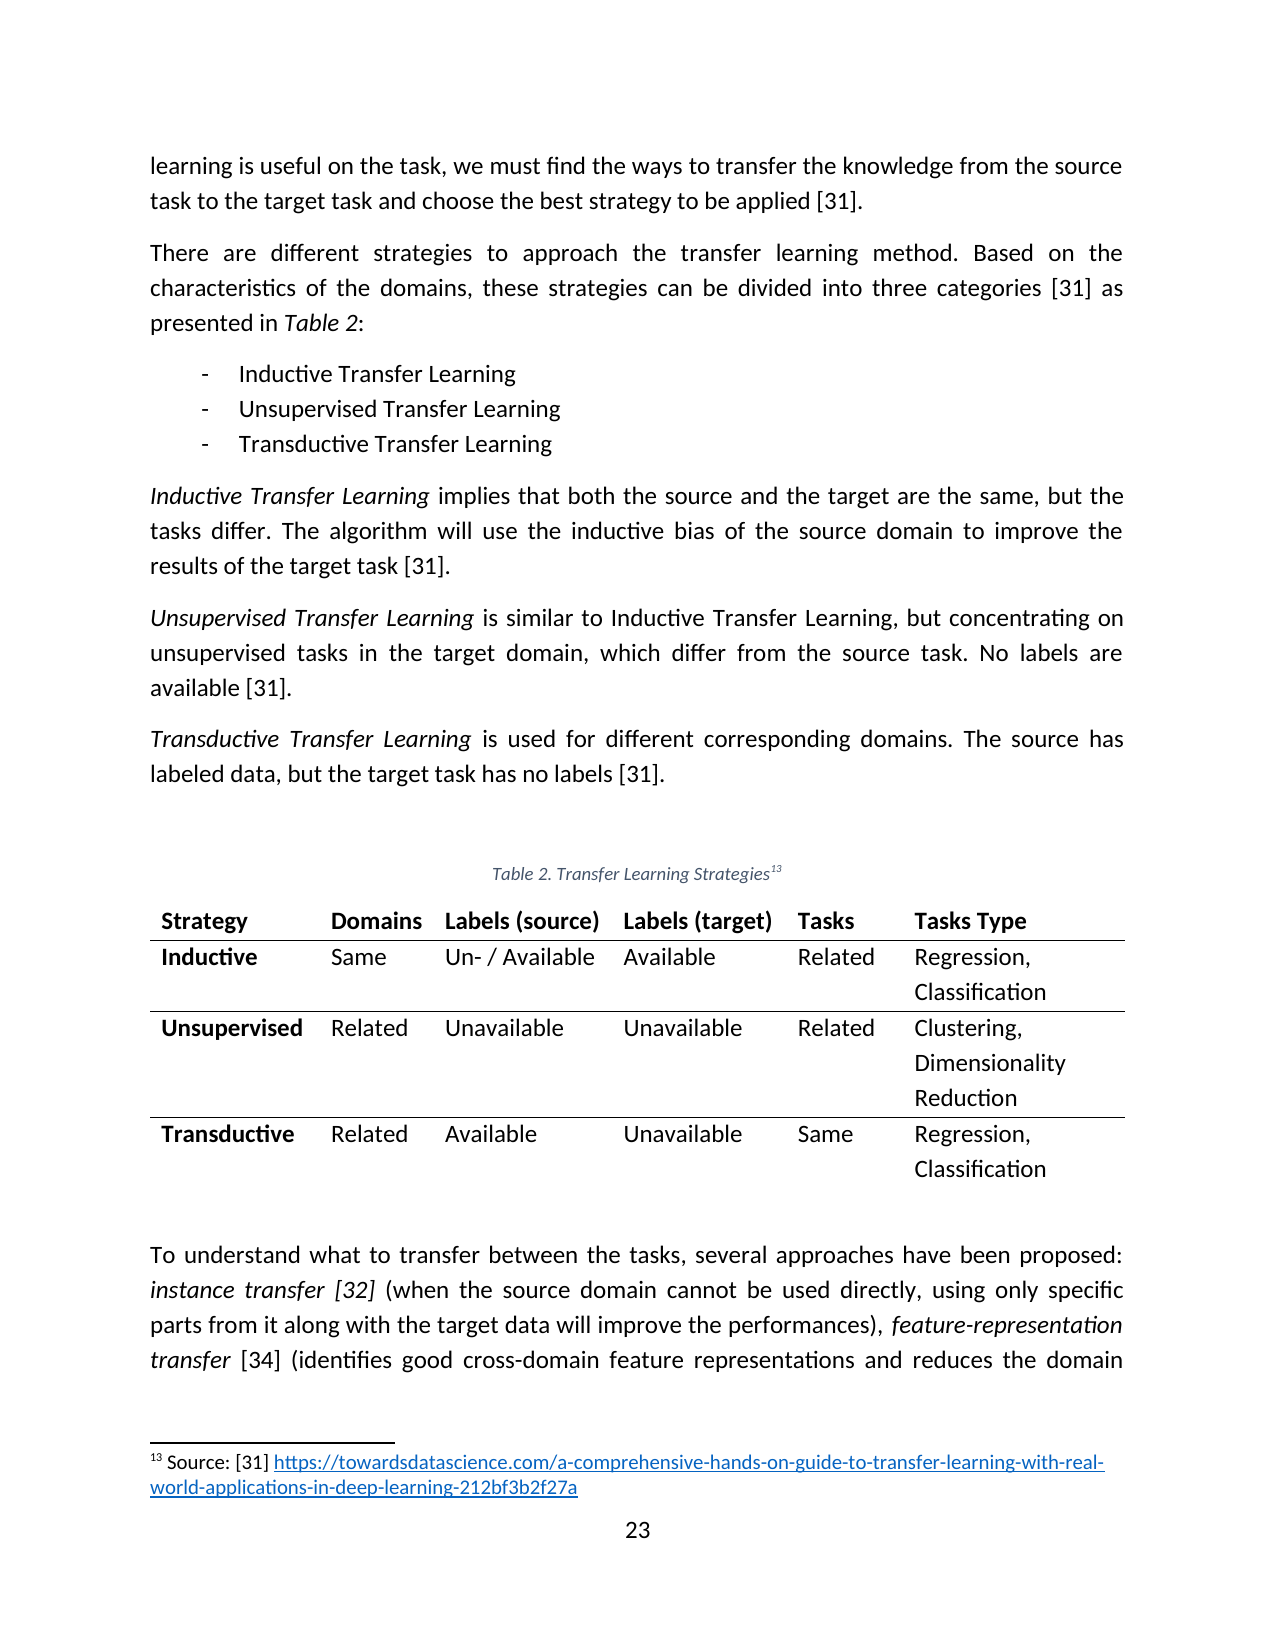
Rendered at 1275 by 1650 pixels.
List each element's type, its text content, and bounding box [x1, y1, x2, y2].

text Transductive Transfer Learning is used for different corresponding domains. The source has labeled data, but the target task has no labels [31]. [150, 723, 1125, 789]
table_cell Same [320, 941, 433, 1011]
list Inductive Transfer Learning [201, 358, 1125, 389]
text Unsupervised Transfer Learning is similar to Inductive Transfer Learning, but concentrating on unsupervised tasks in the target domain, which differ from the source task. No labels are available [31]. [150, 602, 1125, 702]
table_cell Available [612, 941, 786, 1011]
text Inductive Transfer Learning implies that both the source and the target are the same, but the tasks differ. The algorithm will use the inductive bias of the source domain to improve the results of the target task [31]. [150, 480, 1125, 581]
table_cell Regression, Classification [903, 1118, 1125, 1188]
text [150, 1239, 1125, 1375]
table_header Tasks Type [903, 905, 1125, 940]
table_cell Unsupervised [150, 1012, 319, 1117]
table_cell Related [786, 1012, 903, 1117]
table_cell Un- / Available [434, 941, 612, 1011]
table_header Labels (target) [612, 905, 786, 940]
list Transductive Transfer Learning [201, 428, 1125, 459]
table_cell Transductive [150, 1118, 319, 1188]
table_cell Related [320, 1012, 433, 1117]
table_cell Inductive [150, 941, 319, 1011]
text There are different strategies to approach the transfer learning method. Based on the characteristics of the domains, these strategies can be divided into three categories [31] as presented in Table 2: [150, 237, 1125, 337]
table_cell Available [434, 1118, 612, 1188]
table_header Tasks [786, 905, 903, 940]
table_cell Unavailable [612, 1012, 786, 1117]
table_header Labels (source) [434, 905, 612, 940]
table_header Domains [320, 905, 433, 940]
table_cell Related [786, 941, 903, 1011]
table_cell Unavailable [434, 1012, 612, 1117]
table_header Strategy [150, 905, 319, 940]
table_cell Clustering, Dimensionality Reduction [903, 1012, 1125, 1117]
table_cell Related [320, 1118, 433, 1188]
table_cell Same [786, 1118, 903, 1188]
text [150, 150, 1125, 216]
table_cell Regression, Classification [903, 941, 1125, 1011]
table_cell Unavailable [612, 1118, 786, 1188]
list Unsupervised Transfer Learning [201, 393, 1125, 424]
